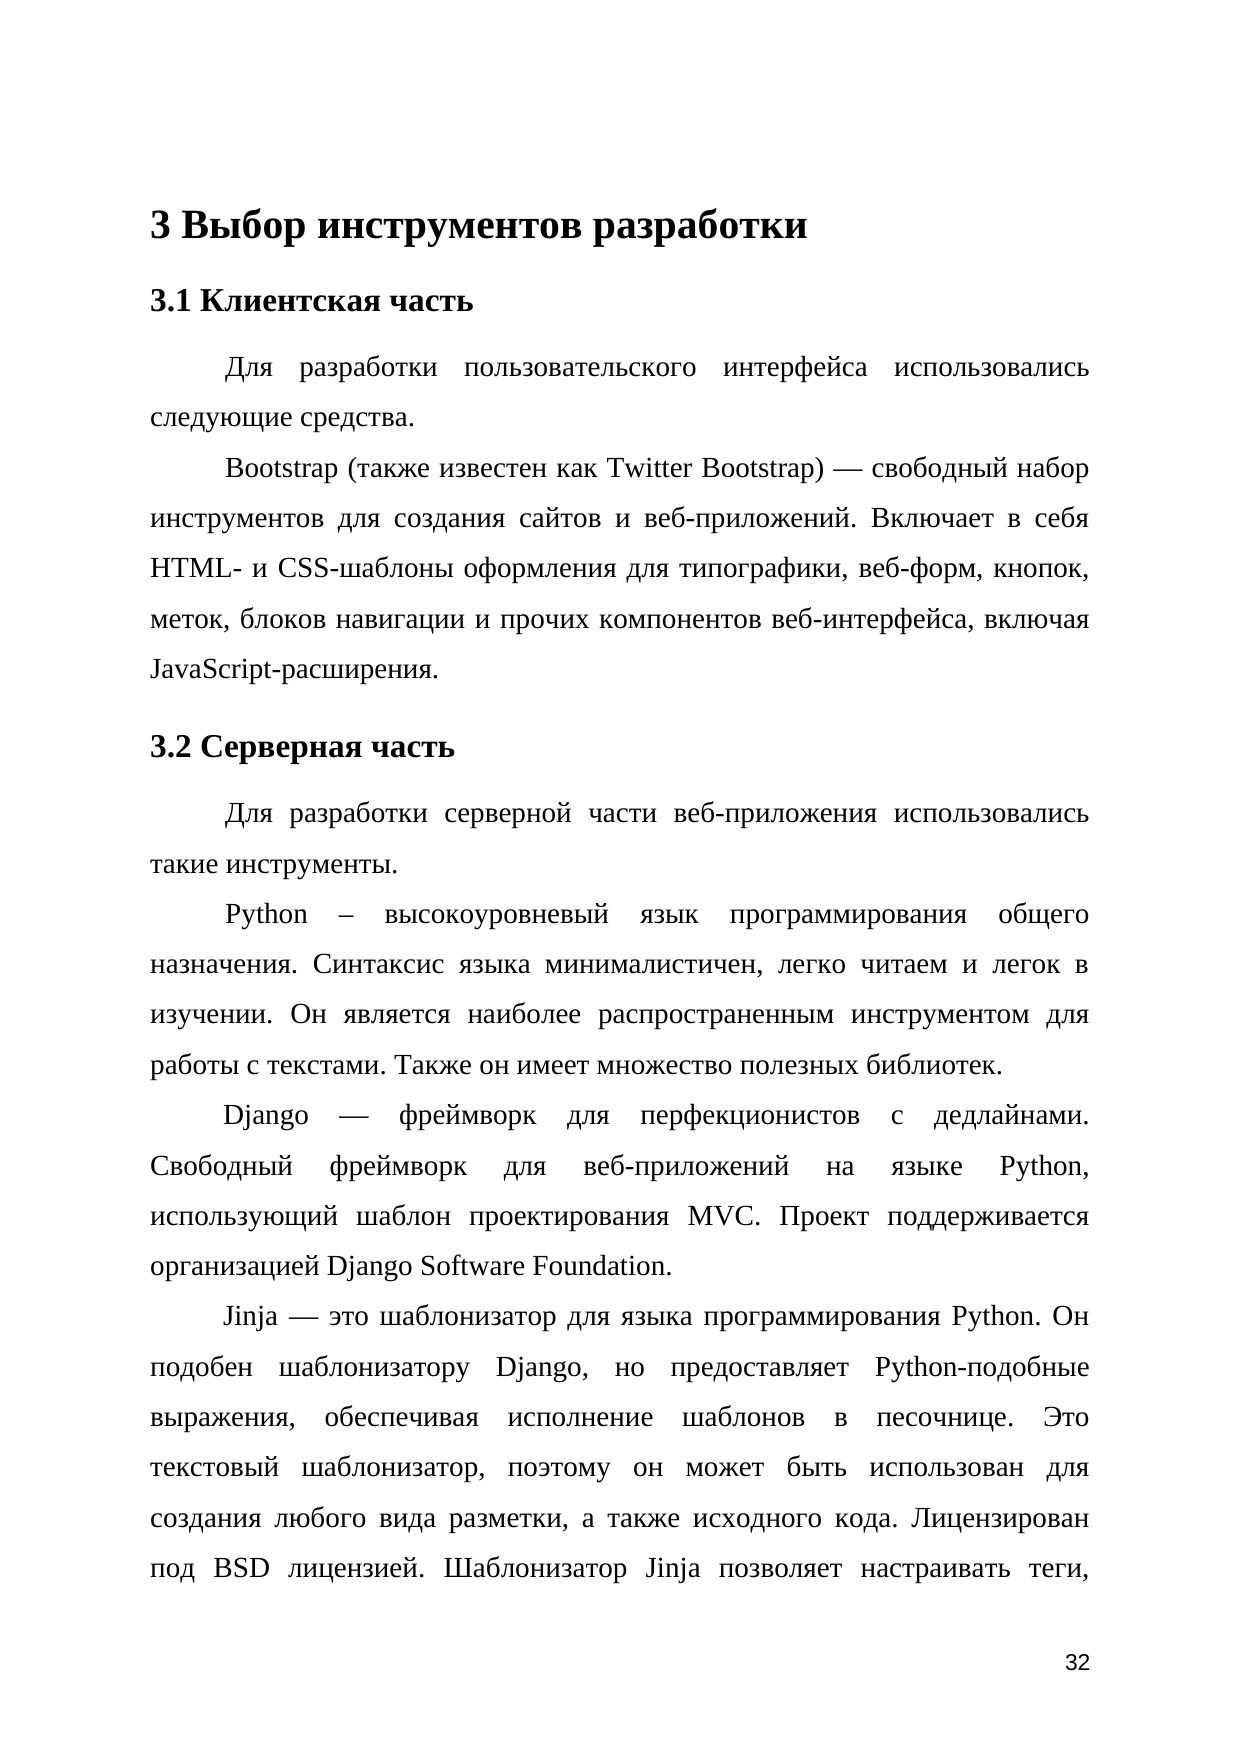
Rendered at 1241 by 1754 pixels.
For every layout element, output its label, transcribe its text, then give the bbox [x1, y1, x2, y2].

text Bootstrap (также известен как Twitter Bootstrap) — свободный набор инструментов для создания сайтов и веб-приложений. Включает в себя HTML- и CSS-шаблоны оформления для типографики, веб-форм, кнопок, меток, блоков навигации и прочих компонентов веб-интерфейса, включая JavaScript-расширения. [150, 450, 1090, 684]
subtitle 3.1 Клиентская часть [150, 280, 1090, 318]
subtitle 3.2 Серверная часть [150, 726, 1090, 765]
subtitle 3 Выбор инструментов разработки [150, 200, 1090, 248]
text Для разработки пользовательского интерфейса использовались следующие средства. [150, 349, 1090, 433]
text Django — фреймворк для перфекционистов с дедлайнами. Свободный фреймворк для веб-приложений на языке Python, использующий шаблон проектирования MVC. Проект поддерживается организацией Django Software Foundation. [150, 1097, 1090, 1282]
text Python – высокоуровневый язык программирования общего назначения. Синтаксис языка минималистичен, легко читаем и легок в изучении. Он является наиболее распространенным инструментом для работы с текстами. Также он имеет множество полезных библиотек. [150, 896, 1090, 1081]
text Для разработки серверной части веб-приложения использовались такие инструменты. [150, 795, 1090, 879]
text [150, 1298, 1090, 1584]
